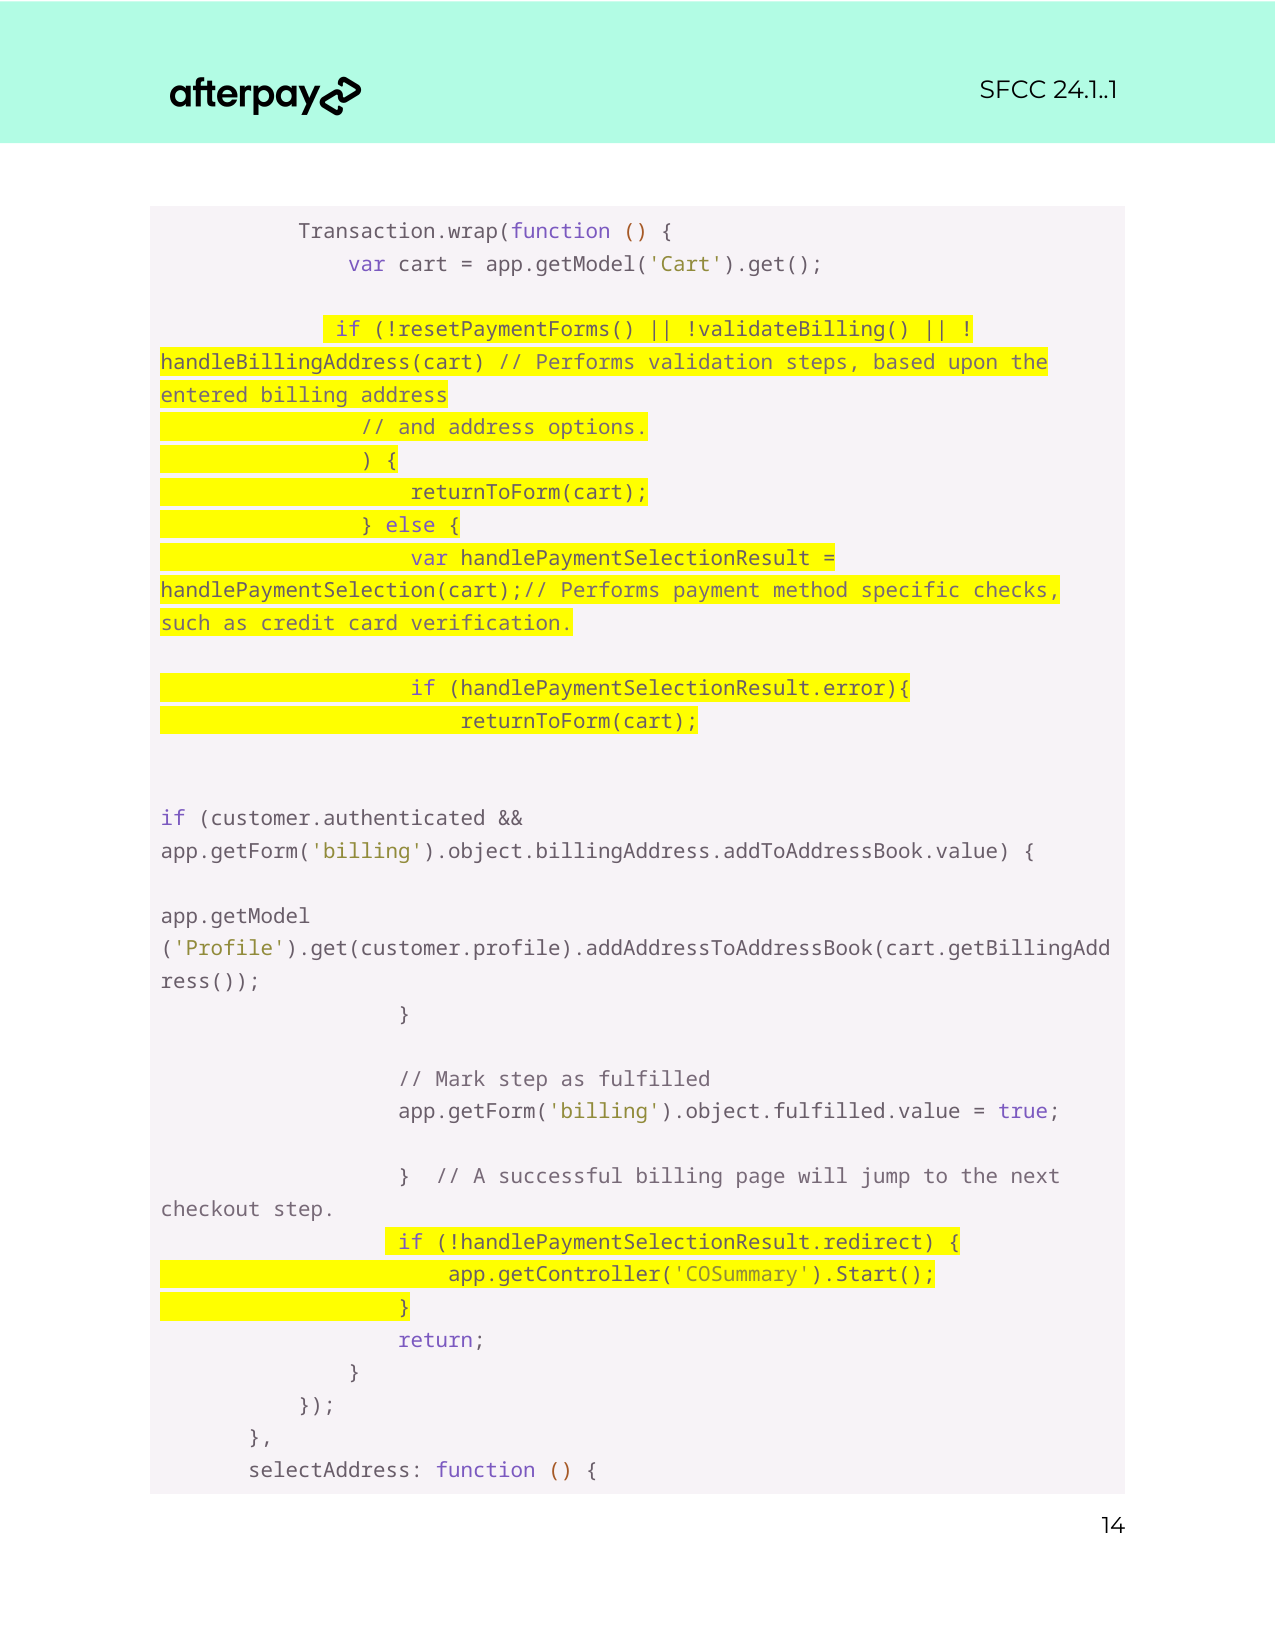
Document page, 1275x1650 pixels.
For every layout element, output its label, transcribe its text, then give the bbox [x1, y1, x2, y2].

picture [134, 48, 397, 144]
